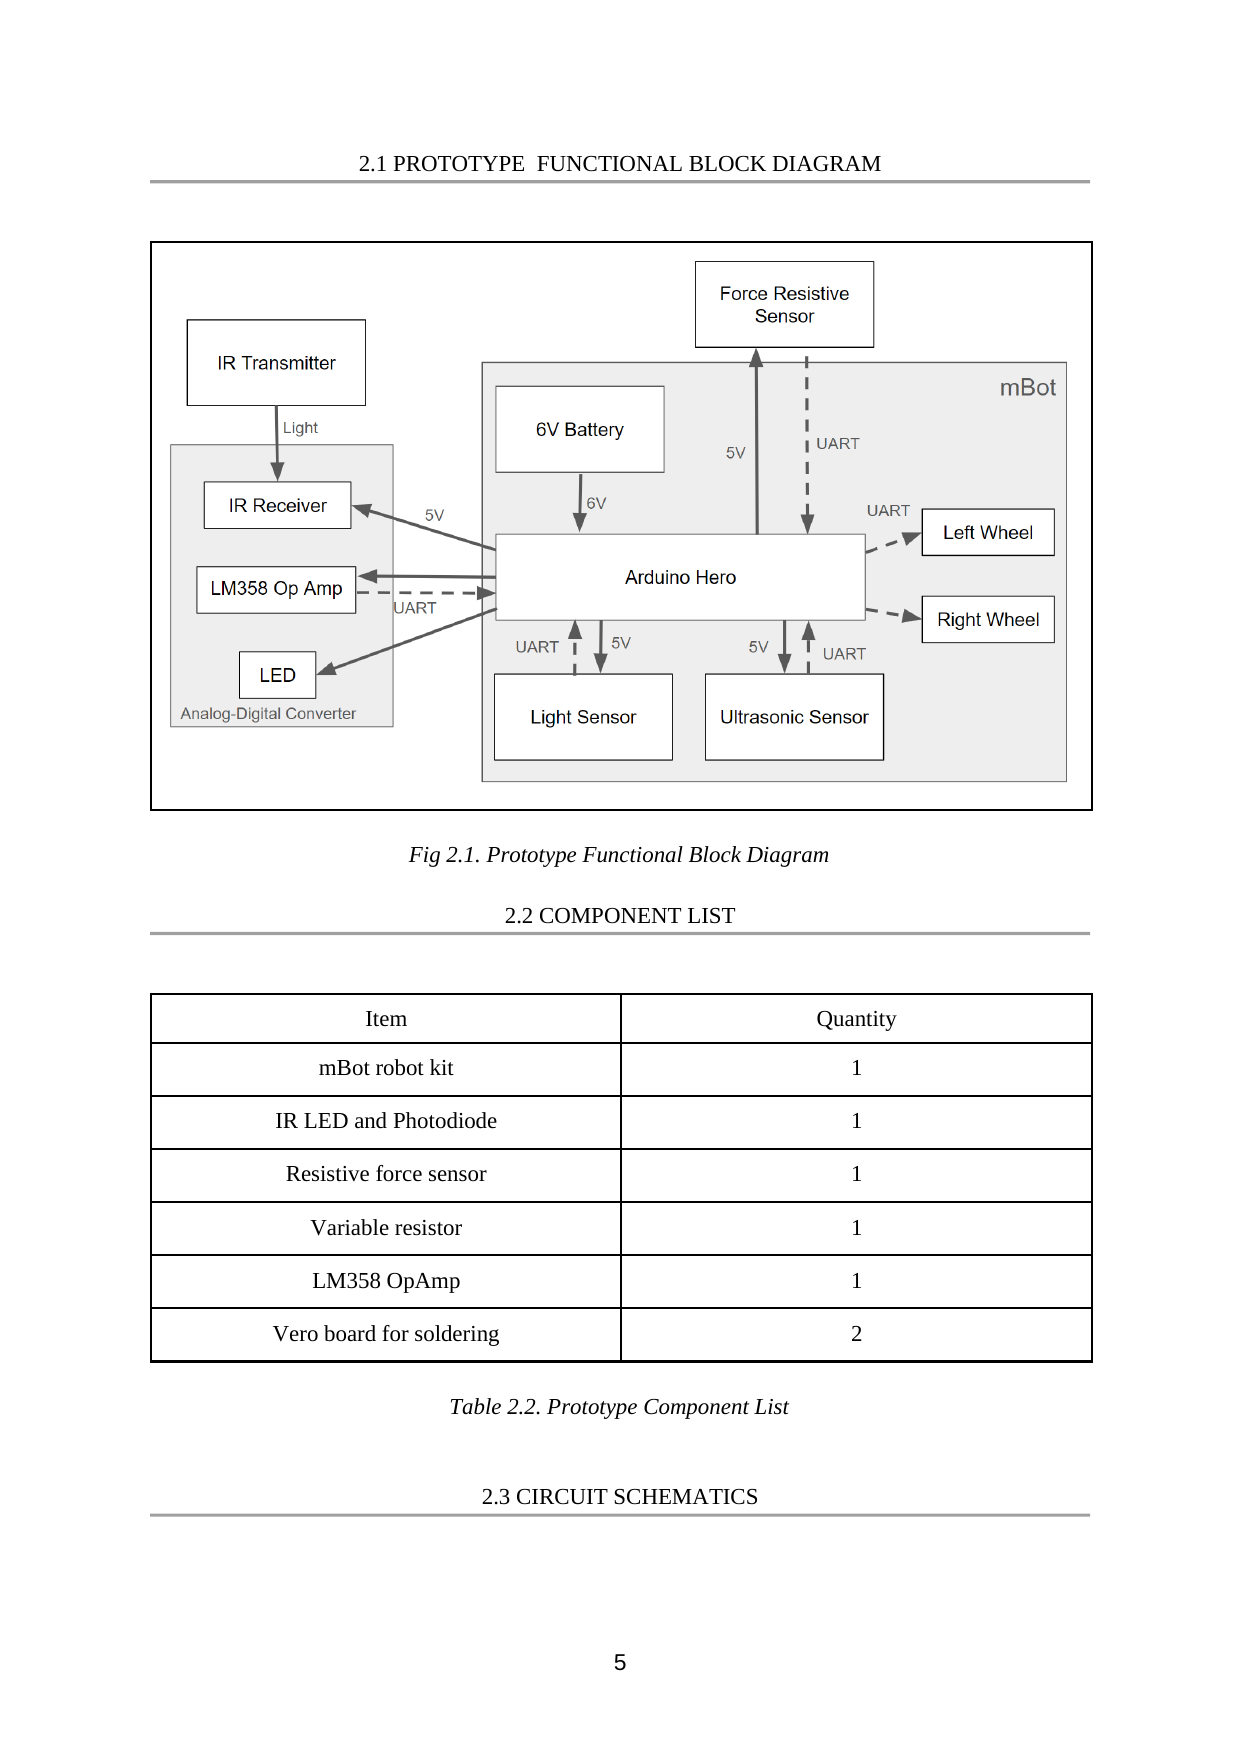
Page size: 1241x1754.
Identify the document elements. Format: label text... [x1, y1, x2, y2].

table_cell 1 [622, 1203, 1091, 1254]
table_cell 2 [622, 1309, 1091, 1360]
table_cell mBot robot kit [152, 1044, 620, 1095]
table_cell LM358 OpAmp [152, 1256, 620, 1307]
text Fig 2.1. Prototype Functional Block Diagram [150, 841, 1090, 868]
subtitle 2.1 PROTOTYPE FUNCTIONAL BLOCK DIAGRAM [150, 150, 1090, 176]
table_cell Vero board for soldering [152, 1309, 620, 1360]
table_header [152, 243, 1091, 809]
table_header Item [152, 995, 620, 1042]
table_cell 1 [622, 1150, 1091, 1201]
text Table 2.2. Prototype Component List [150, 1393, 1090, 1419]
table_cell Variable resistor [152, 1203, 620, 1254]
picture [161, 253, 1079, 795]
subtitle 2.2 COMPONENT LIST [150, 902, 1090, 928]
table_cell IR LED and Photodiode [152, 1097, 620, 1148]
table_cell 1 [622, 1256, 1091, 1307]
table_cell Resistive force sensor [152, 1150, 620, 1201]
table_header Quantity [622, 995, 1091, 1042]
subtitle 2.3 CIRCUIT SCHEMATICS [150, 1483, 1090, 1510]
table_cell 1 [622, 1097, 1091, 1148]
table_cell 1 [622, 1044, 1091, 1095]
